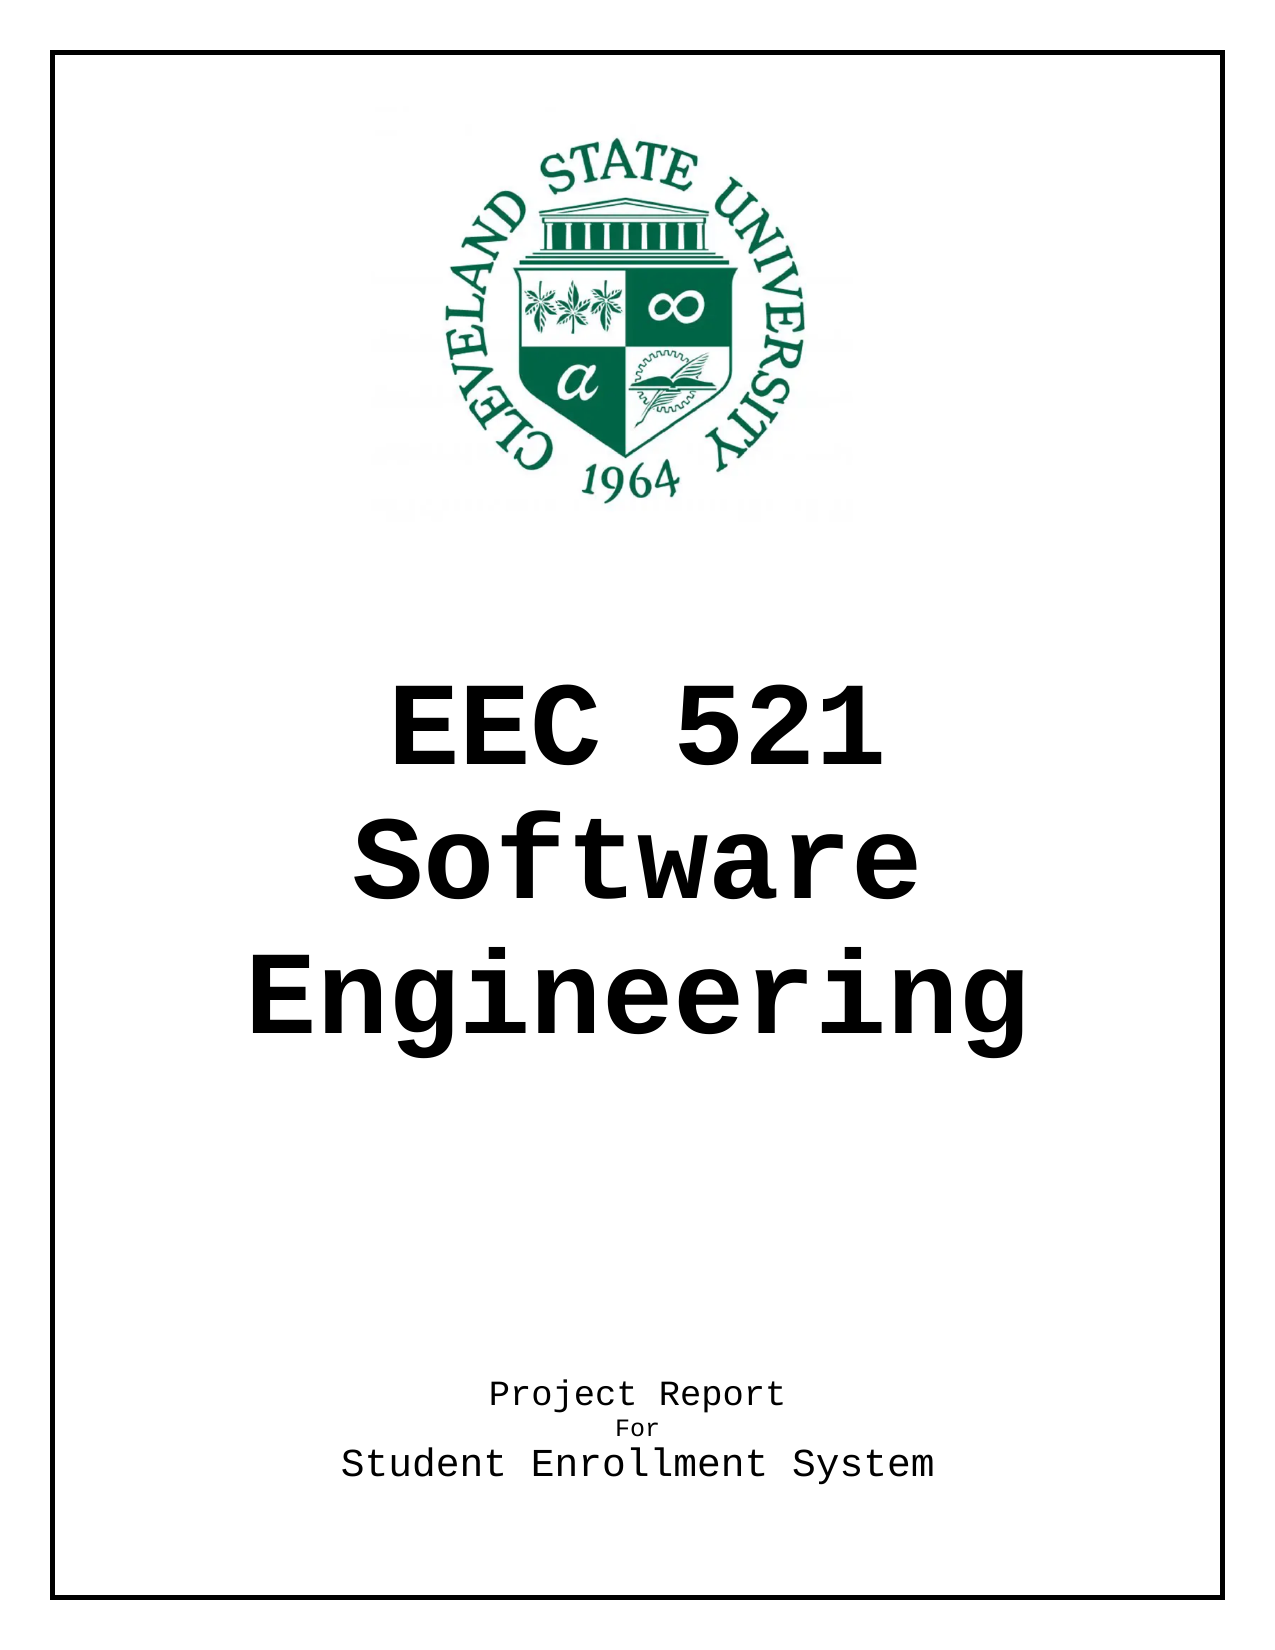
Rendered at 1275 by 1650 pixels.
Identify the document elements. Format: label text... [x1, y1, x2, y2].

text Student Enrollment System [75, 1444, 1200, 1489]
text Project Report [75, 1375, 1200, 1416]
text EEC 521 Software Engineering [75, 665, 1200, 1069]
text For [75, 1416, 1200, 1444]
picture [371, 106, 854, 536]
